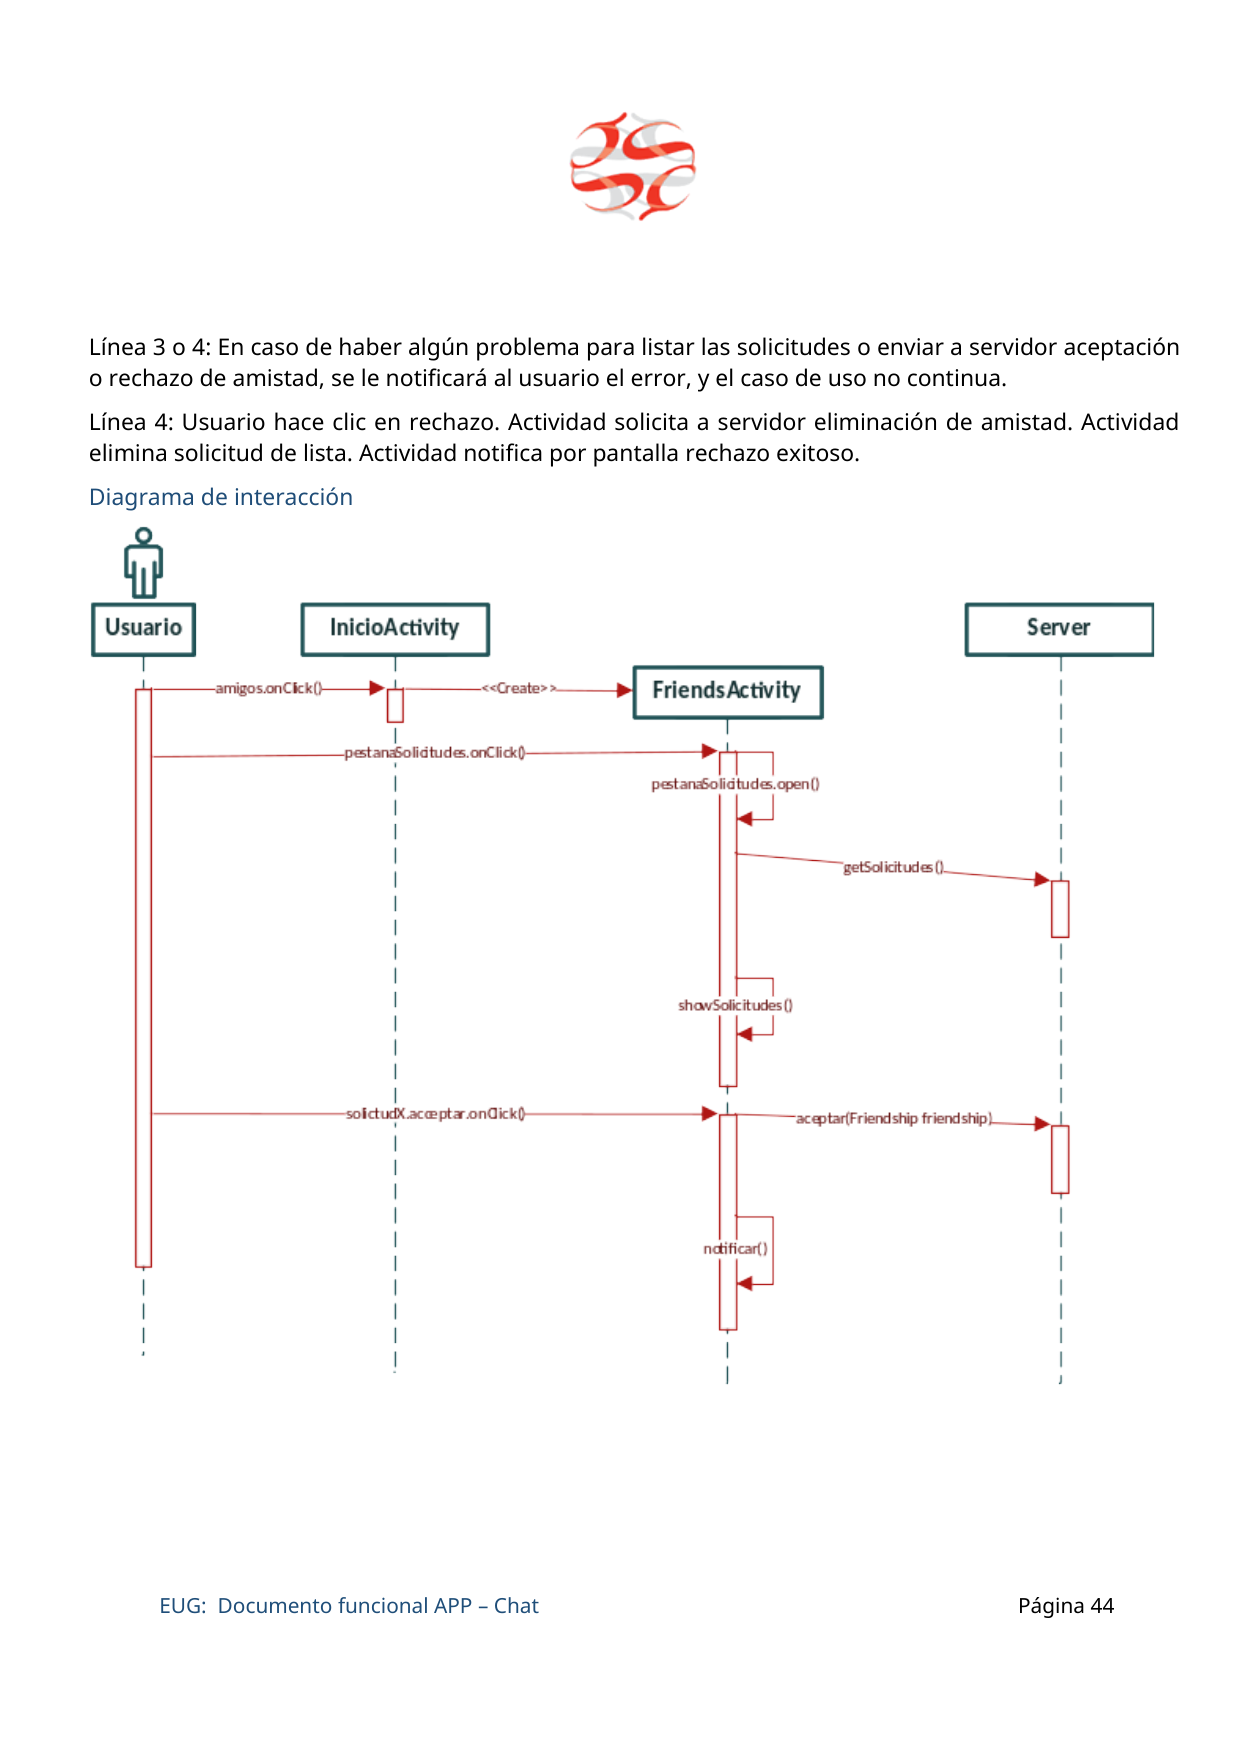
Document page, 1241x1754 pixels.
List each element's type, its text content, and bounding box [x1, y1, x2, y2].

text Línea 4: Usuario hace clic en rechazo. Actividad solicita a servidor eliminación de amistad. Actividad elimina solicitud de lista. Actividad notifica por pantalla rechazo exitoso. [89, 406, 1181, 468]
text Línea 3 o 4: En caso de haber algún problema para listar las solicitudes o enviar a servidor aceptación o rechazo de amistad, se le notificará al usuario el error, y el caso de uso no continua. [89, 331, 1181, 393]
picture [559, 86, 711, 237]
subtitle Diagrama de interacción [89, 481, 1181, 512]
